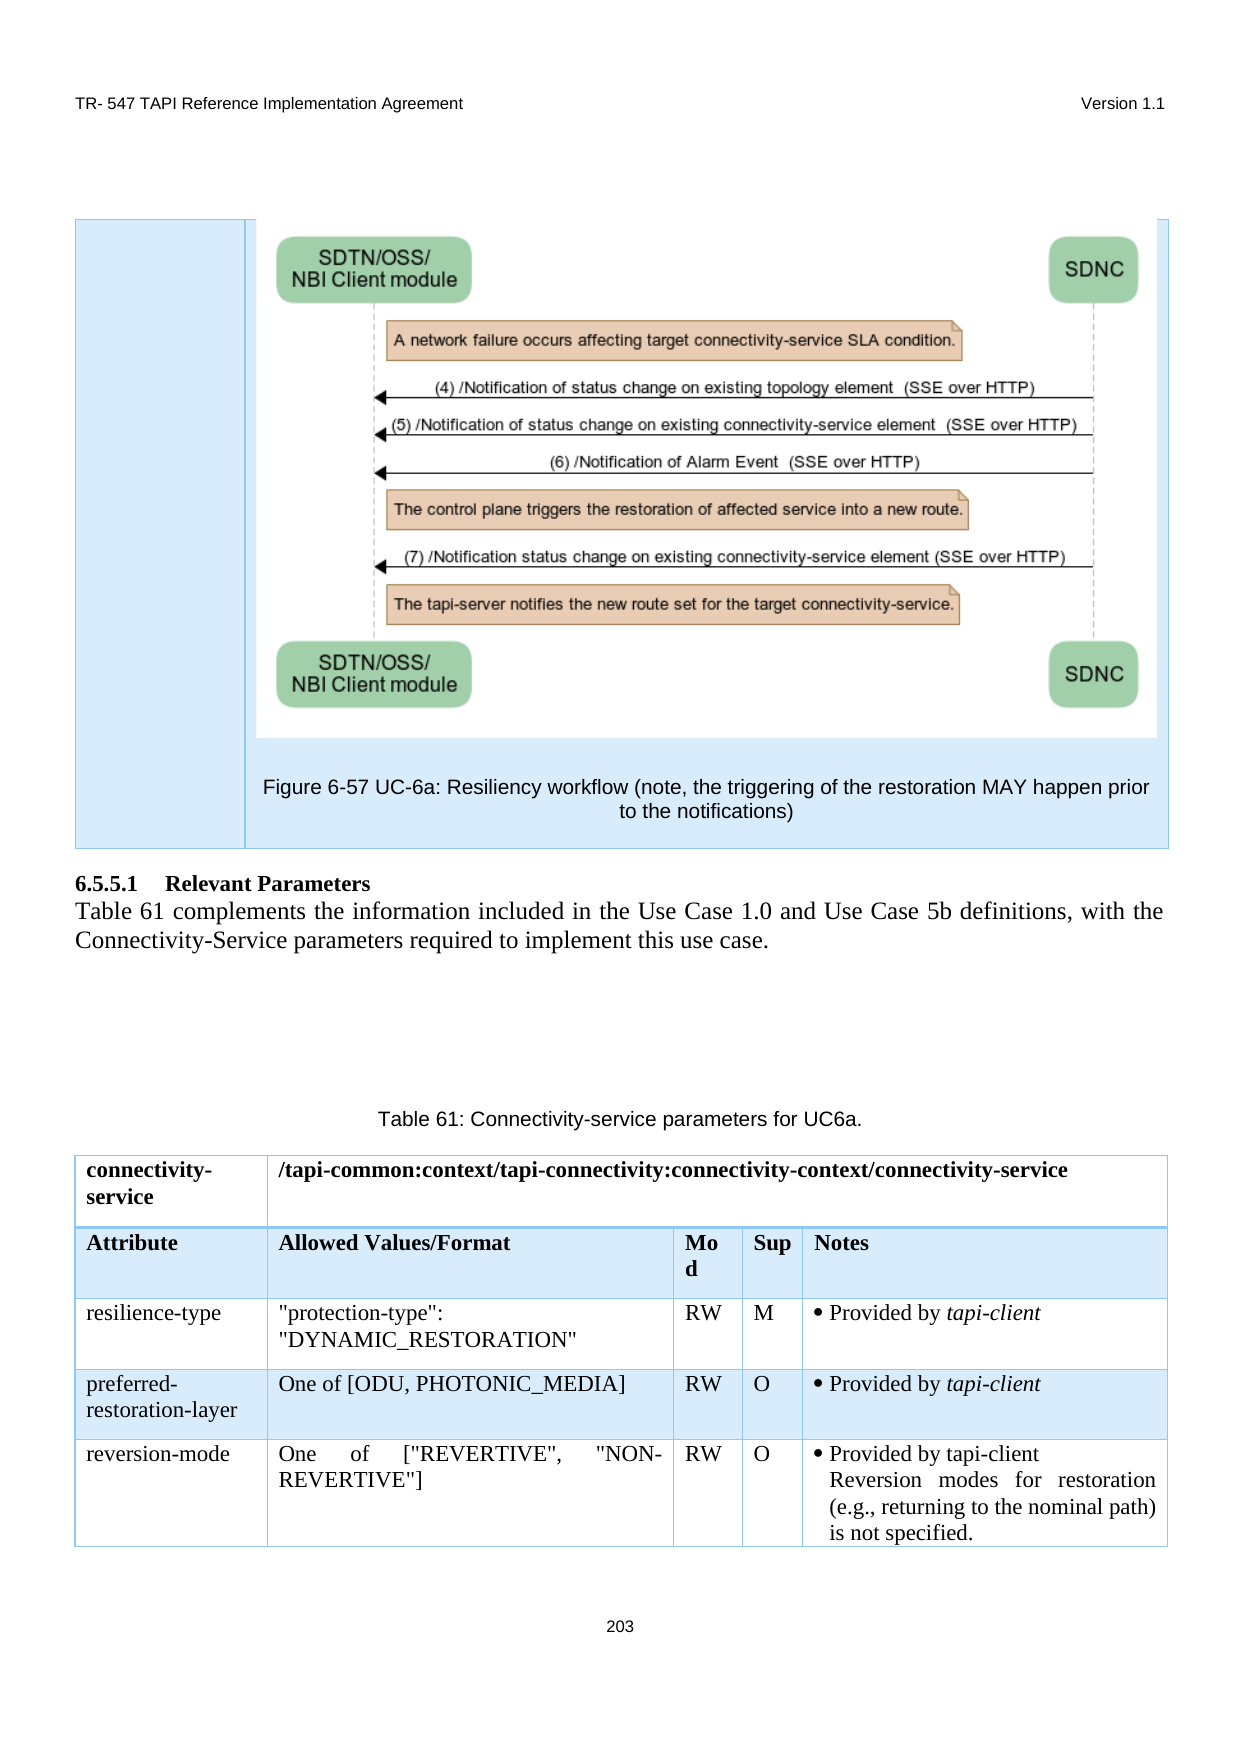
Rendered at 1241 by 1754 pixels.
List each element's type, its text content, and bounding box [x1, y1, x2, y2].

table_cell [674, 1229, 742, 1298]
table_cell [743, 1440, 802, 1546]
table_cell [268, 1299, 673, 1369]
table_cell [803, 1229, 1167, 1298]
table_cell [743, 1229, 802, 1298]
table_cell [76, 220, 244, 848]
text Table 61 complements the information included in the Use Case 1.0 and Use Case 5b definitions, with the Connectivity-Service parameters required to implement this use case. [75, 896, 1165, 953]
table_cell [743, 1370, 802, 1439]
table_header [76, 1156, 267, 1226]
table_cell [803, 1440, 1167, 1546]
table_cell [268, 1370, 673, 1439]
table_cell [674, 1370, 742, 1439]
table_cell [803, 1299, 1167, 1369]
text Table 61: Connectivity-service parameters for UC6a. [75, 1106, 1165, 1130]
subtitle Relevant Parameters [75, 869, 1165, 896]
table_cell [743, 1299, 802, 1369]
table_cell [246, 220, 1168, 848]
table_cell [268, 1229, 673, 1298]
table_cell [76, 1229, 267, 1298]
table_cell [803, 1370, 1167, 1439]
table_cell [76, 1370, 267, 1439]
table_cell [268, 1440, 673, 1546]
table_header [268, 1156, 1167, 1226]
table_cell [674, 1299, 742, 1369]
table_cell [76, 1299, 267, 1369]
picture [256, 219, 1157, 738]
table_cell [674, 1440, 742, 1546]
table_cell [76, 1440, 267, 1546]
